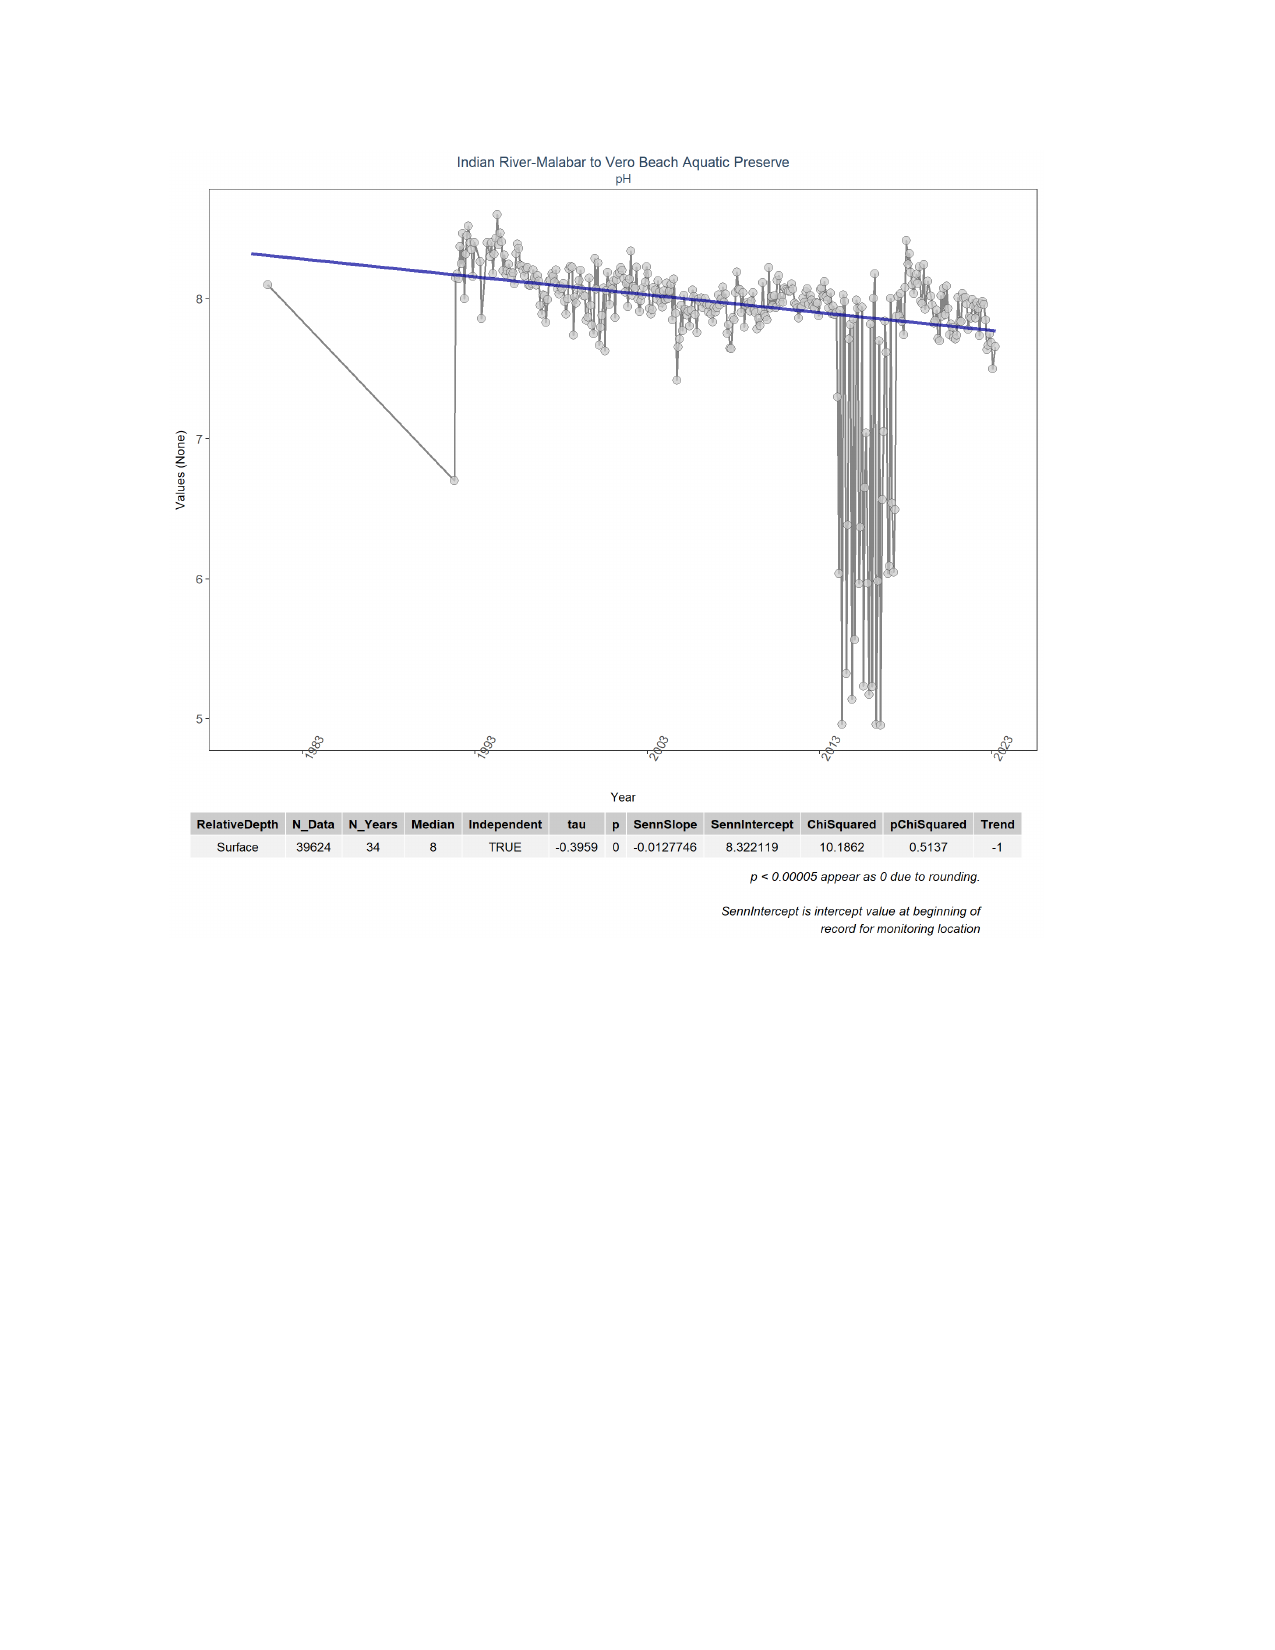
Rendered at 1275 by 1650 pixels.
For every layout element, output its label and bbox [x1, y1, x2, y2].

picture [168, 150, 1044, 938]
